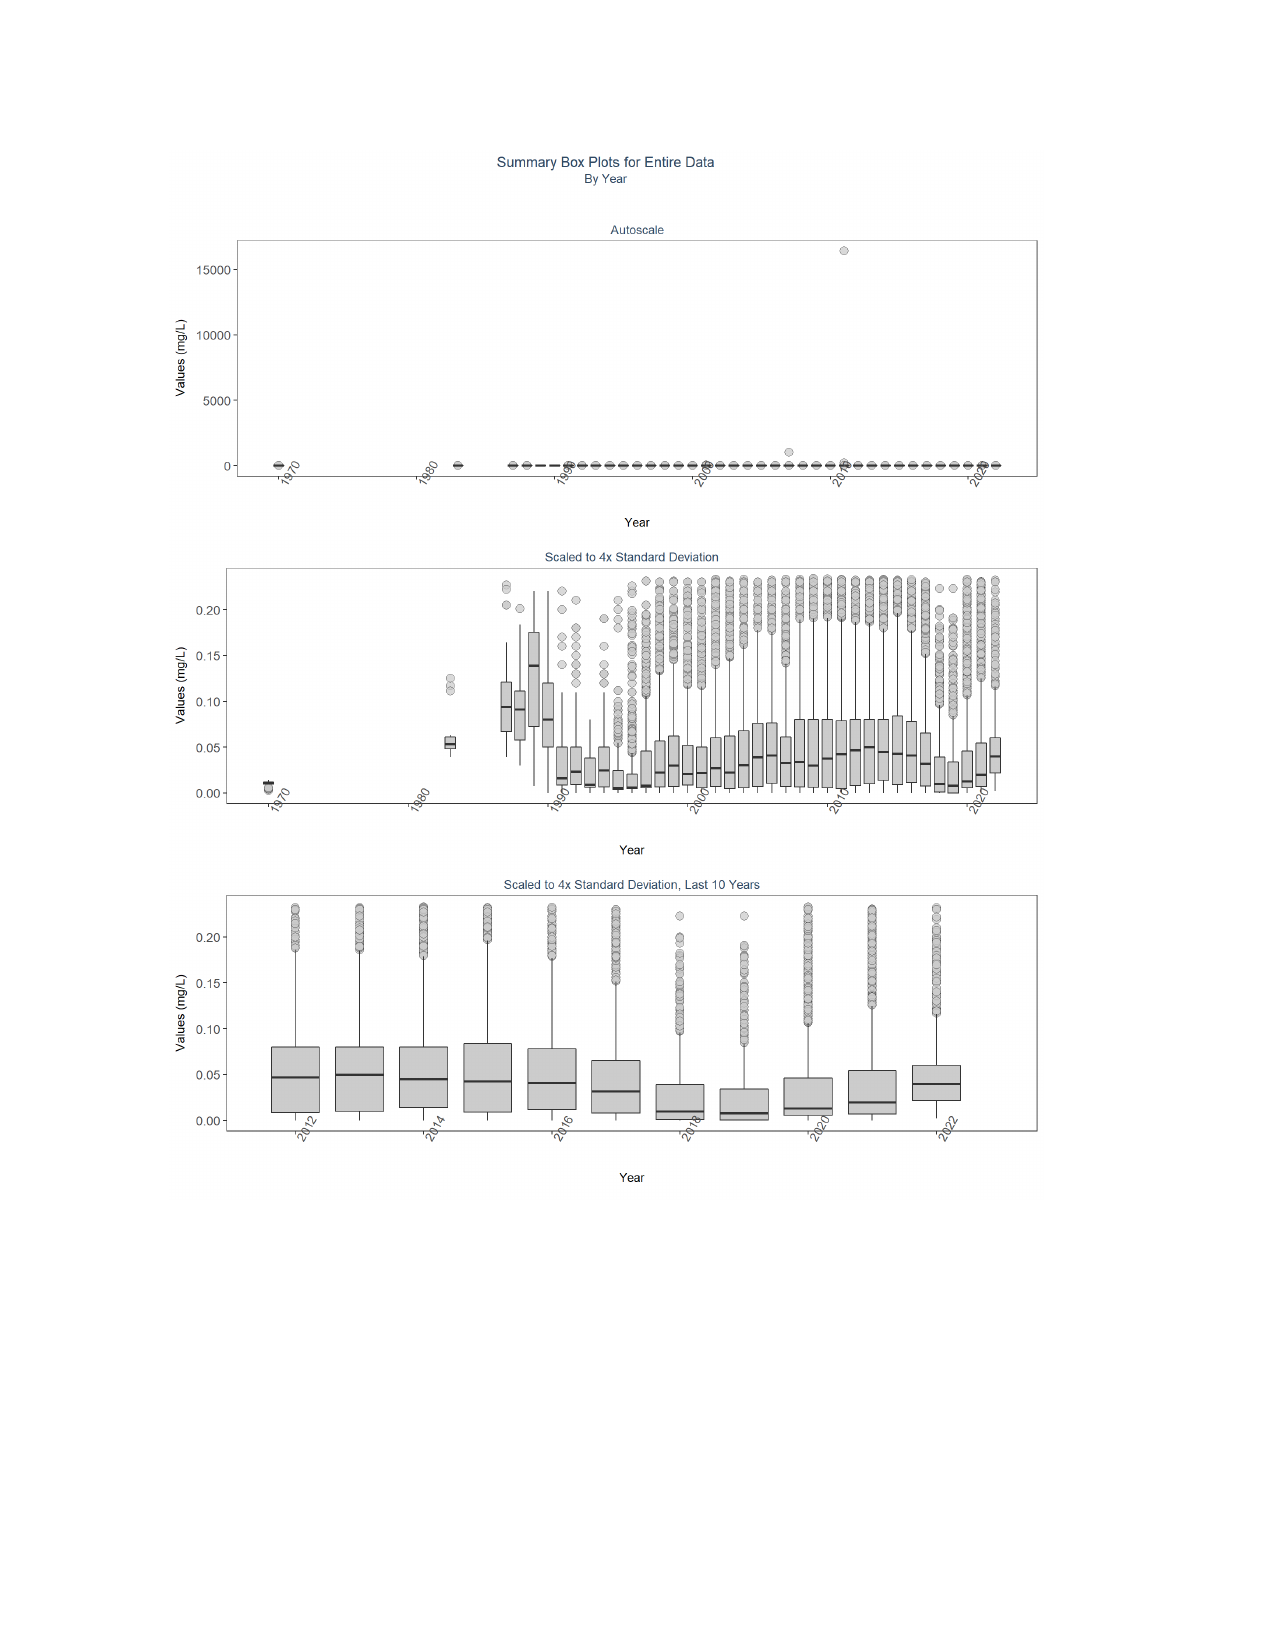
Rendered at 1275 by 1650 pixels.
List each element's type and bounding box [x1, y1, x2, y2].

picture [168, 150, 1044, 1200]
